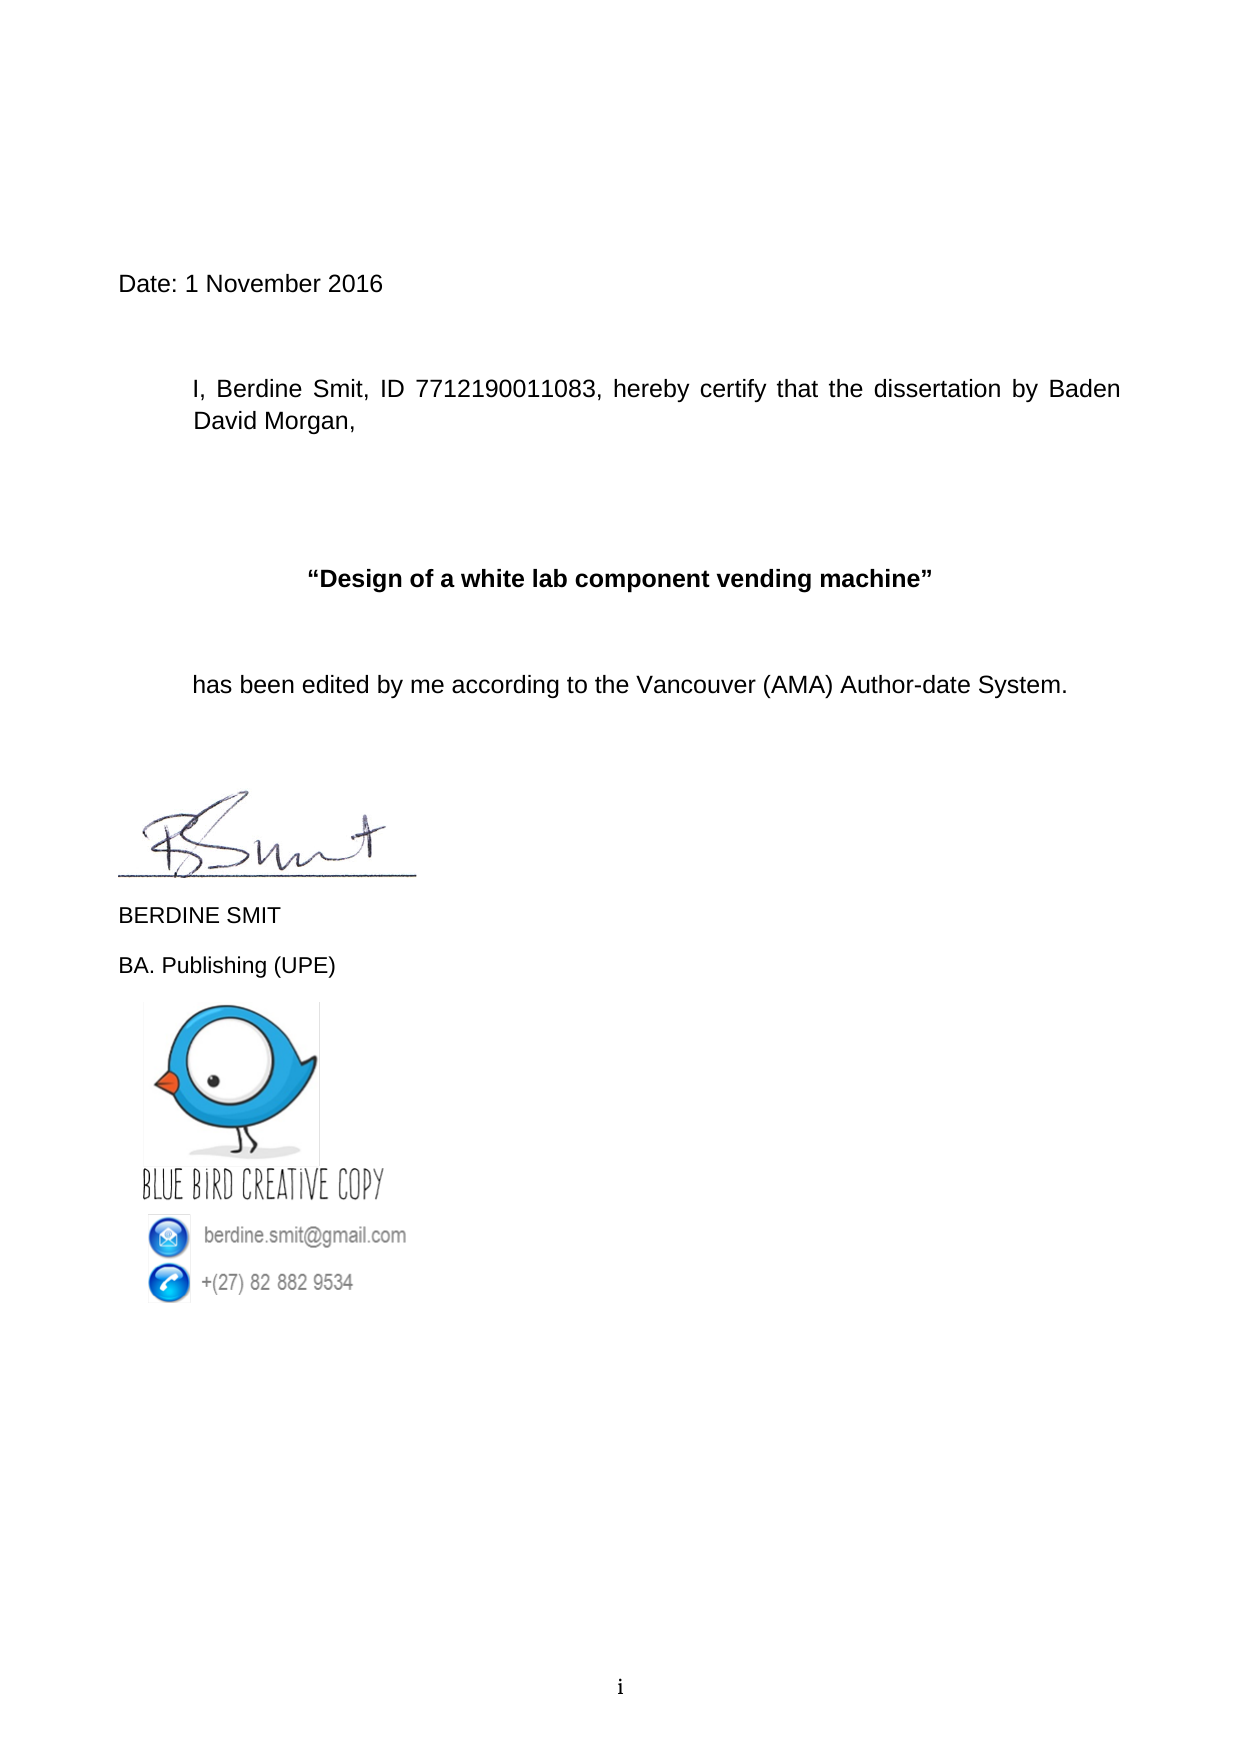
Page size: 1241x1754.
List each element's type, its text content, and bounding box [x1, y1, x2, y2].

text Date: 1 November 2016 [118, 269, 1122, 297]
picture [118, 1002, 653, 1309]
text BA. Publishing (UPE) [118, 952, 1122, 978]
text has been edited by me according to the Vancouver (AMA) Author-date System. [192, 670, 1122, 699]
text “Design of a white lab component vending machine” [118, 564, 1122, 593]
text BERDINE SMIT [118, 902, 1122, 928]
text I, Berdine Smit, ID 7712190011083, hereby certify that the dissertation by Baden David Morgan, [192, 374, 1122, 435]
